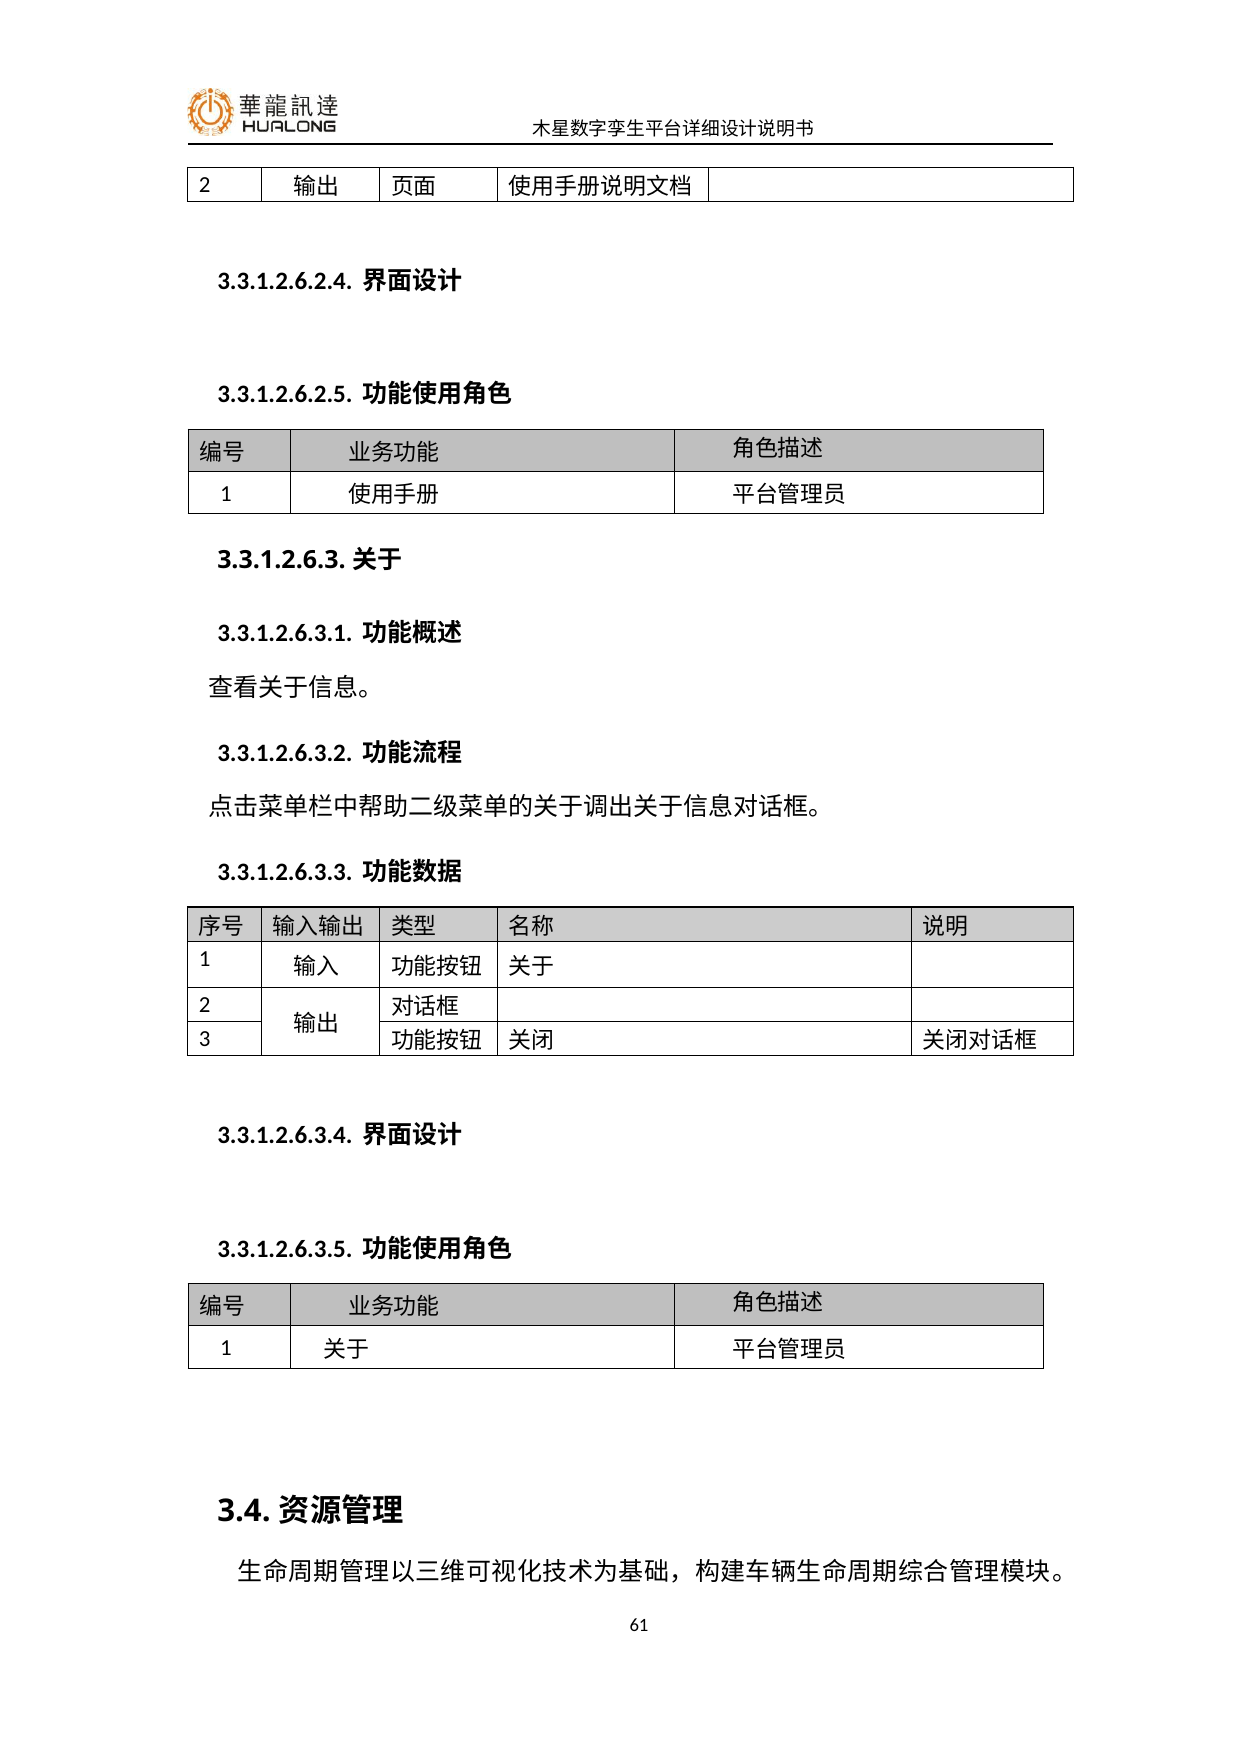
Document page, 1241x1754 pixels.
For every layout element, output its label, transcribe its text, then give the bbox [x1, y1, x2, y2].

subtitle 功能概述 [217, 612, 1053, 649]
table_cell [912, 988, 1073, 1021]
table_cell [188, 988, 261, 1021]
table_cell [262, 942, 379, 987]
subtitle 关于 [217, 539, 1053, 576]
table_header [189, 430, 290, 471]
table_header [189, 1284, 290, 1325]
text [187, 1551, 1053, 1587]
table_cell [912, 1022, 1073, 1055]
subtitle 功能流程 [217, 732, 1053, 768]
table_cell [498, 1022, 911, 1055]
subtitle 界面设计 [217, 1115, 1053, 1151]
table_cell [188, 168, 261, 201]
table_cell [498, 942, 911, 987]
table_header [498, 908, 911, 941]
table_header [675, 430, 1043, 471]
subtitle 功能使用角色 [217, 1228, 1053, 1264]
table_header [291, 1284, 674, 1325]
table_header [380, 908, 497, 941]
text 查看关于信息。 [187, 667, 1053, 703]
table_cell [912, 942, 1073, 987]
text 点击菜单栏中帮助二级菜单的关于调出关于信息对话框。 [187, 787, 1053, 823]
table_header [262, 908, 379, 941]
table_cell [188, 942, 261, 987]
picture [187, 88, 338, 136]
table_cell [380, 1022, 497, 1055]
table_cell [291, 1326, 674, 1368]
subtitle 资源管理 [217, 1485, 1053, 1531]
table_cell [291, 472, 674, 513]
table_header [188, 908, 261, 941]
subtitle 界面设计 [217, 260, 1053, 297]
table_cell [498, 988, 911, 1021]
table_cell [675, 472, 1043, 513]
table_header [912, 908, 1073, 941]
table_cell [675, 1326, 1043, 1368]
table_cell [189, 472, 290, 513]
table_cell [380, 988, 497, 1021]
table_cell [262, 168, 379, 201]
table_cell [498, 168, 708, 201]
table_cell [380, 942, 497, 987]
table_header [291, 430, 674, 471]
subtitle 功能数据 [217, 852, 1053, 888]
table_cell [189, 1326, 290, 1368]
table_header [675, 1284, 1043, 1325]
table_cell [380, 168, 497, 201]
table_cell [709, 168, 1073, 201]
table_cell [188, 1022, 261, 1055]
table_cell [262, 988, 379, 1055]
subtitle 功能使用角色 [217, 374, 1053, 410]
